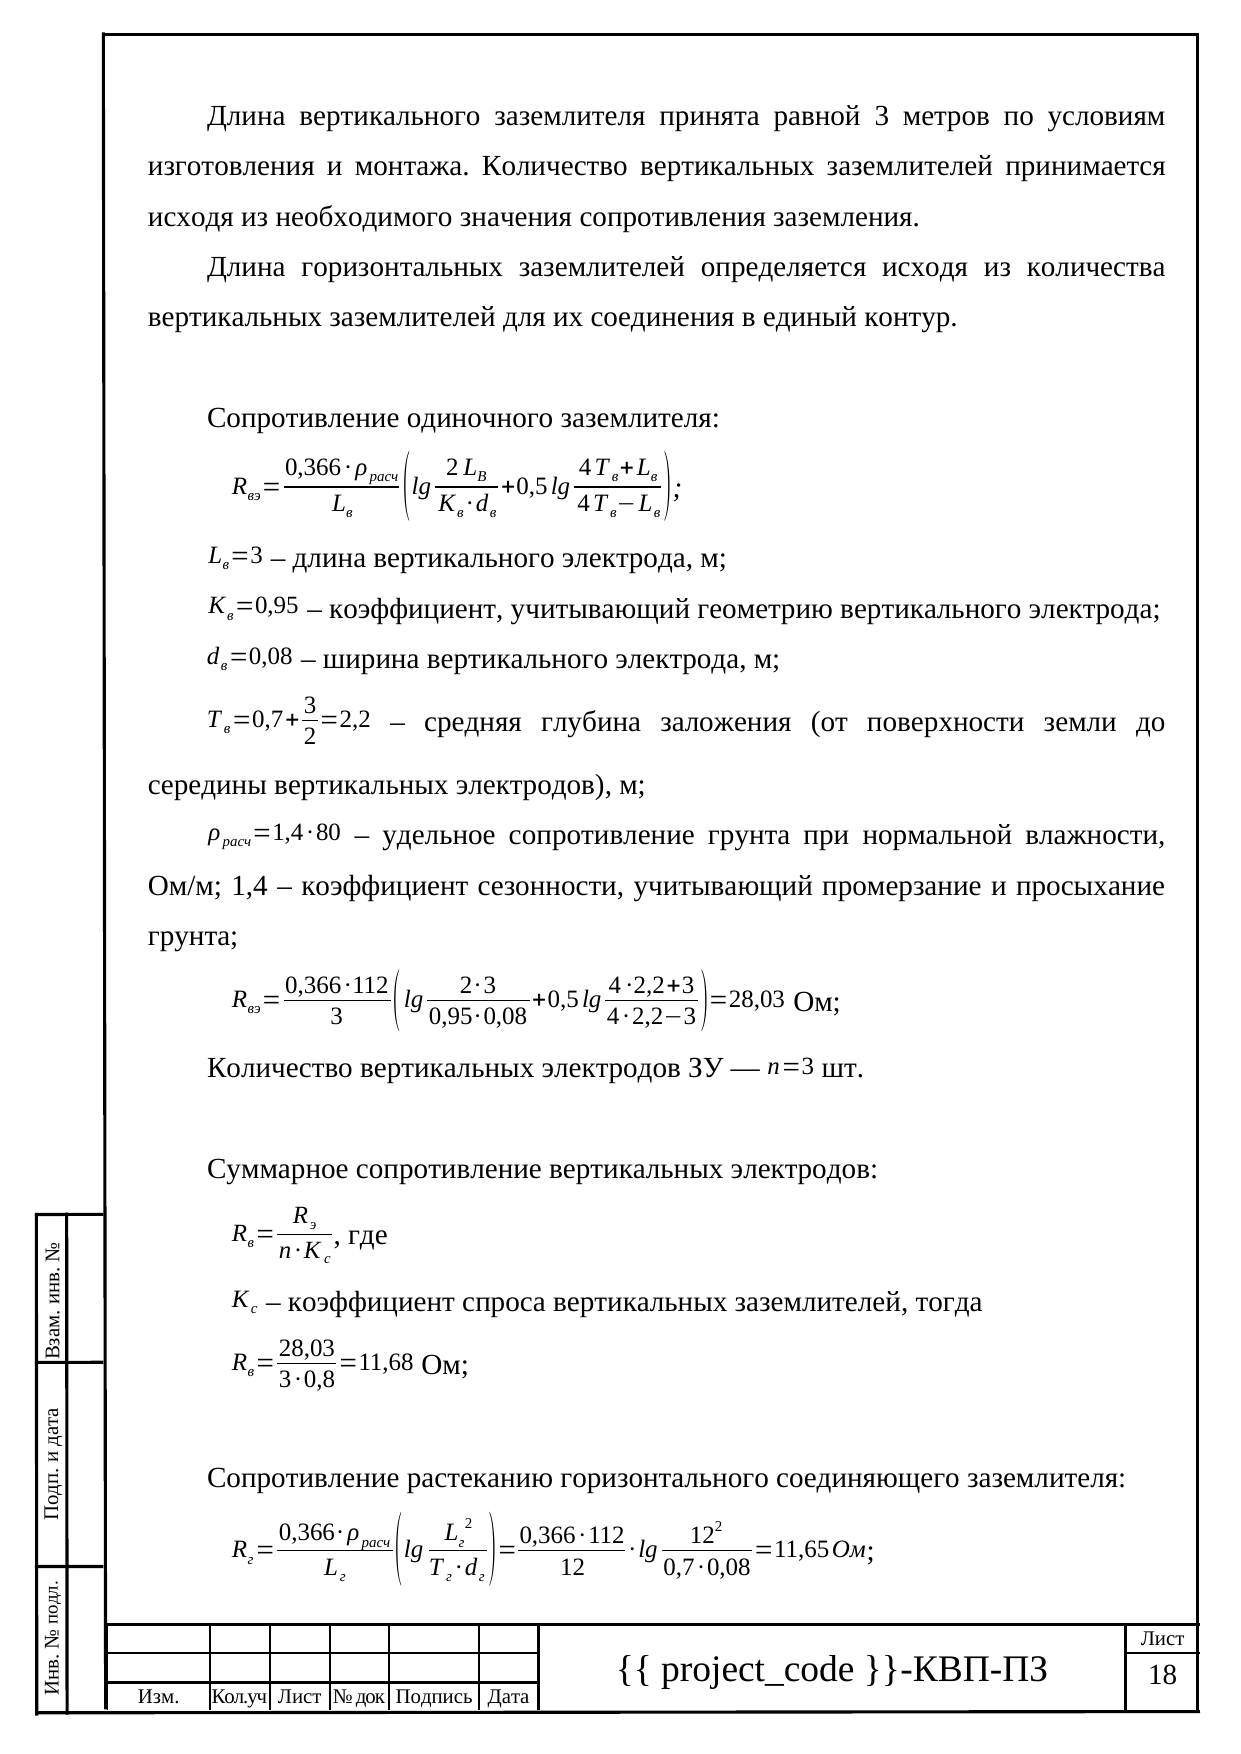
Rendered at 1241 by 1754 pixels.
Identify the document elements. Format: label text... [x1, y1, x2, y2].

text – средняя глубина заложения (от поверхности земли до середины вертикальных электродов), м; [148, 691, 1166, 801]
text Ом; [148, 968, 1166, 1033]
text – коэффициент, учитывающий геометрию вертикального электрода; [148, 591, 1166, 624]
text , где [148, 1201, 1166, 1267]
text – ширина вертикального электрода, м; [148, 641, 1166, 675]
text Сопротивление одиночного заземлителя: [148, 400, 1166, 434]
text Суммарное сопротивление вертикальных электродов: [148, 1151, 1166, 1184]
text Длина горизонтальных заземлителей определяется исходя из количества вертикальных заземлителей для их соединения в единый контур. [148, 249, 1166, 333]
text Длина вертикального заземлителя принята равной 3 метров по условиям изготовления и монтажа. Количество вертикальных заземлителей принимается исходя из необходимого значения сопротивления заземления. [148, 98, 1166, 232]
text ; [148, 450, 1166, 524]
text ; [148, 1511, 1166, 1588]
text Ом; [148, 1334, 1166, 1393]
text Количество вертикальных электродов ЗУ — шт. [148, 1050, 1166, 1084]
text – длина вертикального электрода, м; [148, 541, 1166, 574]
text – коэффициент спроса вертикальных заземлителей, тогда [148, 1284, 1166, 1318]
text – удельное сопротивление грунта при нормальной влажности, Ом/м; 1,4 – коэффициент сезонности, учитывающий промерзание и просыхание грунта; [148, 817, 1166, 952]
text Сопротивление растеканию горизонтального соединяющего заземлителя: [148, 1461, 1166, 1494]
